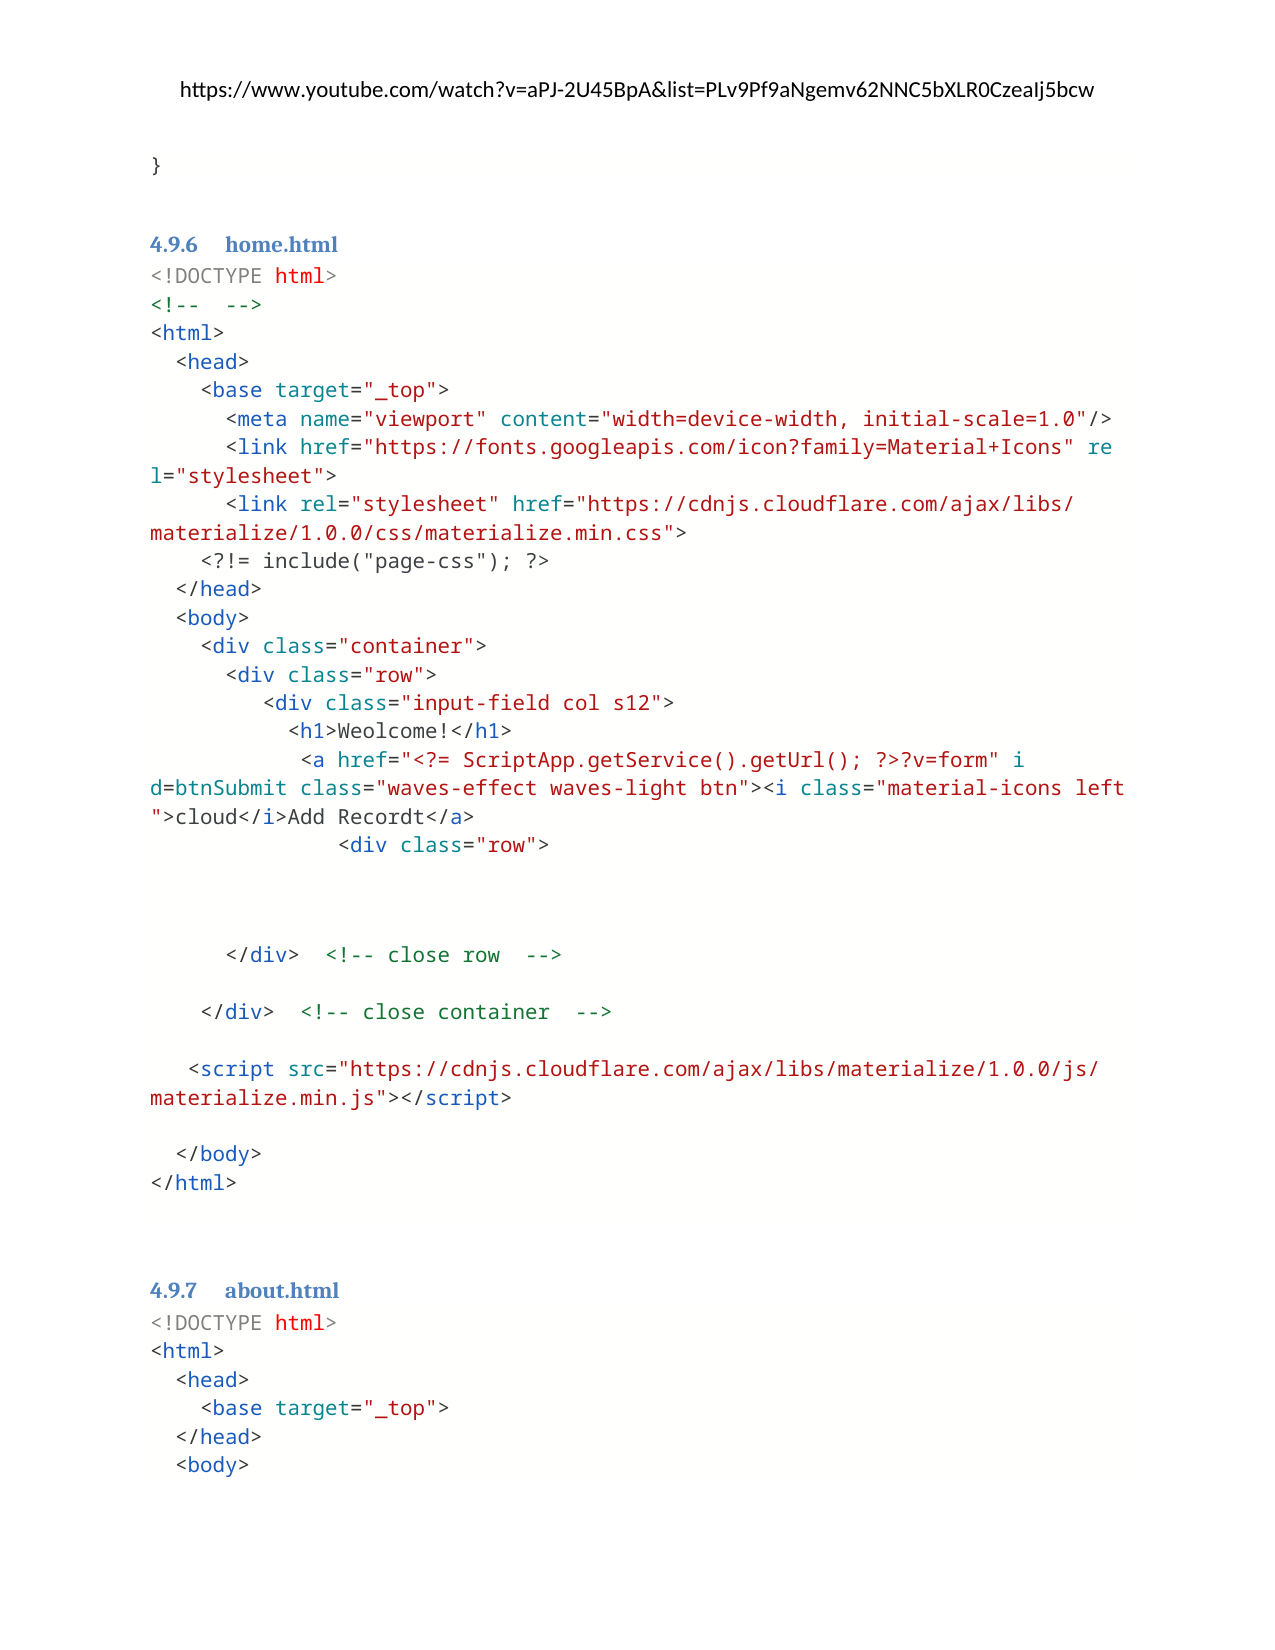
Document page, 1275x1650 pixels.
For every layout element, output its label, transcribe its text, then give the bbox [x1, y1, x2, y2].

text <div class="row"> [150, 660, 1125, 688]
text <a href="<?= ScriptApp.getService().getUrl(); ?>?v=form" id=btnSubmit class="waves-effect waves-light btn"><i class="material-icons left">cloud</i>Add Recordt</a> [150, 745, 1125, 830]
text <div class="container"> [150, 631, 1125, 660]
text <!DOCTYPE html> [150, 1308, 1125, 1336]
text </html> [150, 1168, 1125, 1196]
text } [150, 150, 1125, 178]
text <html> [150, 1336, 1125, 1365]
text <base target="_top"> [150, 375, 1125, 404]
subtitle home.html [150, 231, 1125, 258]
text <div class="input-field col s12"> [150, 688, 1125, 717]
text <html> [150, 318, 1125, 347]
text <!DOCTYPE html> [150, 262, 1125, 290]
text </head> [150, 1422, 1125, 1450]
text </body> [150, 1139, 1125, 1168]
text <meta name="viewport" content="width=device-width, initial-scale=1.0"/> [150, 404, 1125, 432]
text <div class="row"> [150, 830, 1125, 859]
text <script src="https://cdnjs.cloudflare.com/ajax/libs/materialize/1.0.0/js/materialize.min.js"></script> [150, 1054, 1125, 1111]
subtitle about.html [150, 1278, 1125, 1304]
text <link rel="stylesheet" href="https://cdnjs.cloudflare.com/ajax/libs/materialize/1.0.0/css/materialize.min.css"> [150, 489, 1125, 546]
text <head> [150, 1365, 1125, 1393]
text <base target="_top"> [150, 1393, 1125, 1422]
text <body> [150, 603, 1125, 631]
text <head> [150, 347, 1125, 375]
text <!-- --> [150, 290, 1125, 318]
text </div> <!-- close container --> [150, 997, 1125, 1026]
text <link href="https://fonts.googleapis.com/icon?family=Material+Icons" rel="stylesheet"> [150, 432, 1125, 489]
text </head> [150, 574, 1125, 603]
text <h1>Weolcome!</h1> [150, 717, 1125, 745]
text <?!= include("page-css"); ?> [150, 546, 1125, 574]
text <body> [150, 1450, 1125, 1479]
text </div> <!-- close row --> [150, 940, 1125, 969]
